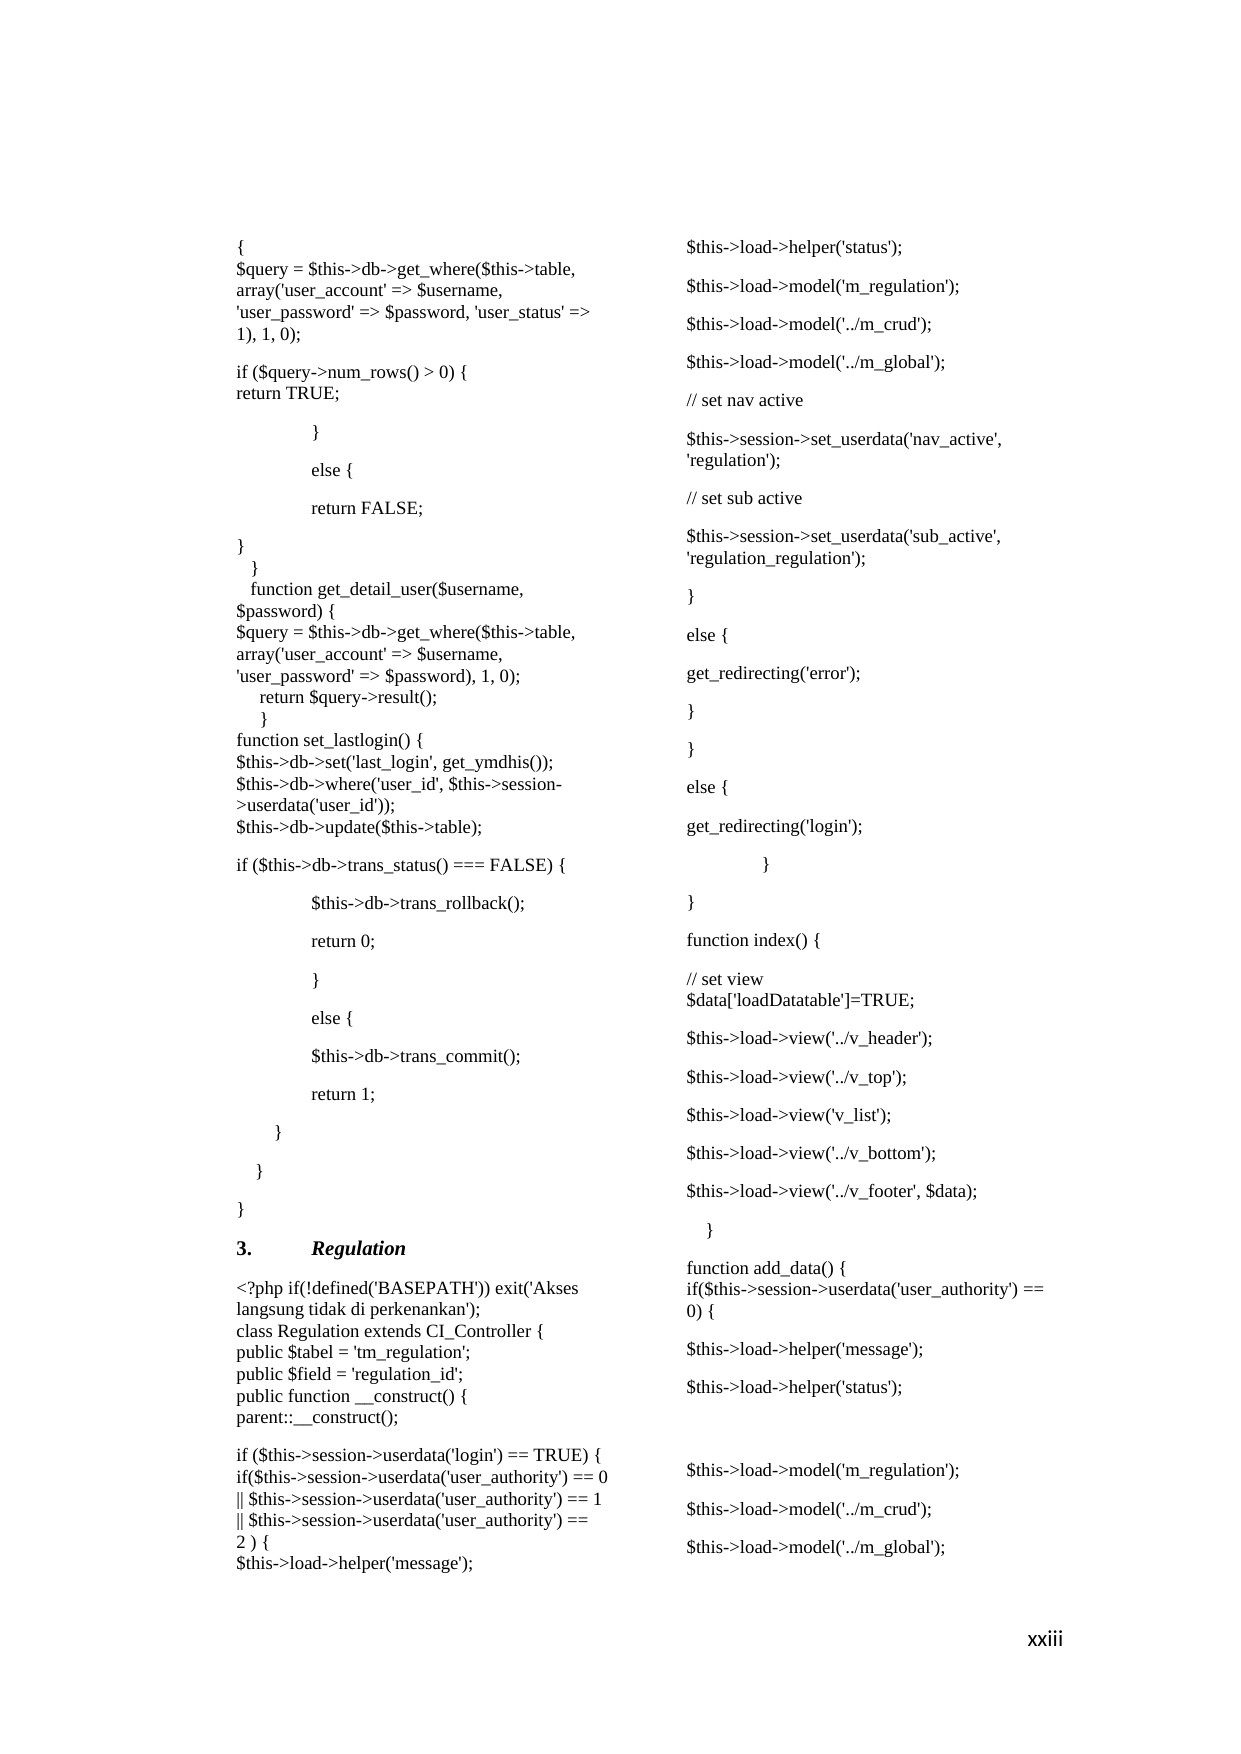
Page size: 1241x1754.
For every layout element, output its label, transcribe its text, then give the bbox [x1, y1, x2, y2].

text $this->load->view('../v_bottom'); [686, 1142, 1063, 1163]
text get_redirecting('error'); [686, 662, 1063, 683]
text } [686, 891, 1063, 913]
text $this->load->model('m_regulation'); [686, 1459, 1063, 1481]
text else { [686, 623, 1063, 645]
text } [236, 1159, 613, 1181]
text // set sub active [686, 487, 1063, 509]
text } [236, 421, 613, 442]
text else { [236, 1007, 613, 1028]
text <?php if(!defined('BASEPATH')) exit('Akses langsung tidak di perkenankan'); class Regulation extends CI_Controller { public $tabel = 'tm_regulation'; public $field = 'regulation_id'; public function __construct() { parent::__construct(); [236, 1277, 613, 1428]
text $this->load->model('../m_crud'); [686, 1497, 1063, 1519]
list Regulation [236, 1236, 613, 1260]
text $this->session->set_userdata('sub_active', 'regulation_regulation'); [686, 525, 1063, 568]
text $this->session->set_userdata('nav_active', 'regulation'); [686, 427, 1063, 471]
text } [686, 738, 1063, 760]
text $this->load->helper('message'); [686, 1338, 1063, 1359]
text return 0; [236, 930, 613, 952]
text } [236, 1198, 613, 1219]
text } [686, 585, 1063, 607]
text if ($this->session->userdata('login') == TRUE) { if($this->session->userdata('user_authority') == 0 || $this->session->userdata('user_authority') == 1 || $this->session->userdata('user_authority') == 2 ) { $this->load->helper('message'); [236, 1444, 613, 1574]
text return 1; [236, 1083, 613, 1105]
text } [686, 1218, 1063, 1240]
text $this->load->model('m_regulation'); [686, 274, 1063, 296]
text // set nav active [686, 389, 1063, 411]
text $this->load->model('../m_global'); [686, 351, 1063, 372]
text $this->load->view('../v_top'); [686, 1066, 1063, 1087]
text if ($this->db->trans_status() === FALSE) { [236, 854, 613, 875]
text } [236, 1121, 613, 1143]
text $this->load->helper('status'); [686, 236, 1063, 258]
text } } function get_detail_user($username, $password) { $query = $this->db->get_where($this->table, array('user_account' => $username, 'user_password' => $password), 1, 0); return $query->result(); } function set_lastlogin() { $this->db->set('last_login', get_ymdhis()); $this->db->where('user_id', $this->session->userdata('user_id')); $this->db->update($this->table); [236, 535, 613, 837]
text $this->load->view('../v_footer', $data); [686, 1180, 1063, 1202]
text $this->load->view('../v_header'); [686, 1027, 1063, 1049]
text $this->load->model('../m_global'); [686, 1536, 1063, 1557]
text $this->load->view('v_list'); [686, 1104, 1063, 1125]
text if ($query->num_rows() > 0) { return TRUE; [236, 361, 613, 404]
text $this->load->model('../m_crud'); [686, 313, 1063, 334]
text } [686, 853, 1063, 874]
text return FALSE; [236, 497, 613, 518]
text } [686, 700, 1063, 721]
text } [236, 968, 613, 990]
text get_redirecting('login'); [686, 814, 1063, 836]
text else { [686, 776, 1063, 798]
text $this->db->trans_rollback(); [236, 892, 613, 913]
text else { [236, 459, 613, 480]
text function index() { [686, 929, 1063, 951]
text function add_data() { if($this->session->userdata('user_authority') == 0) { [686, 1257, 1063, 1321]
text // set view $data['loadDatatable']=TRUE; [686, 967, 1063, 1011]
text $this->db->trans_commit(); [236, 1045, 613, 1066]
text $this->load->helper('status'); [686, 1376, 1063, 1398]
